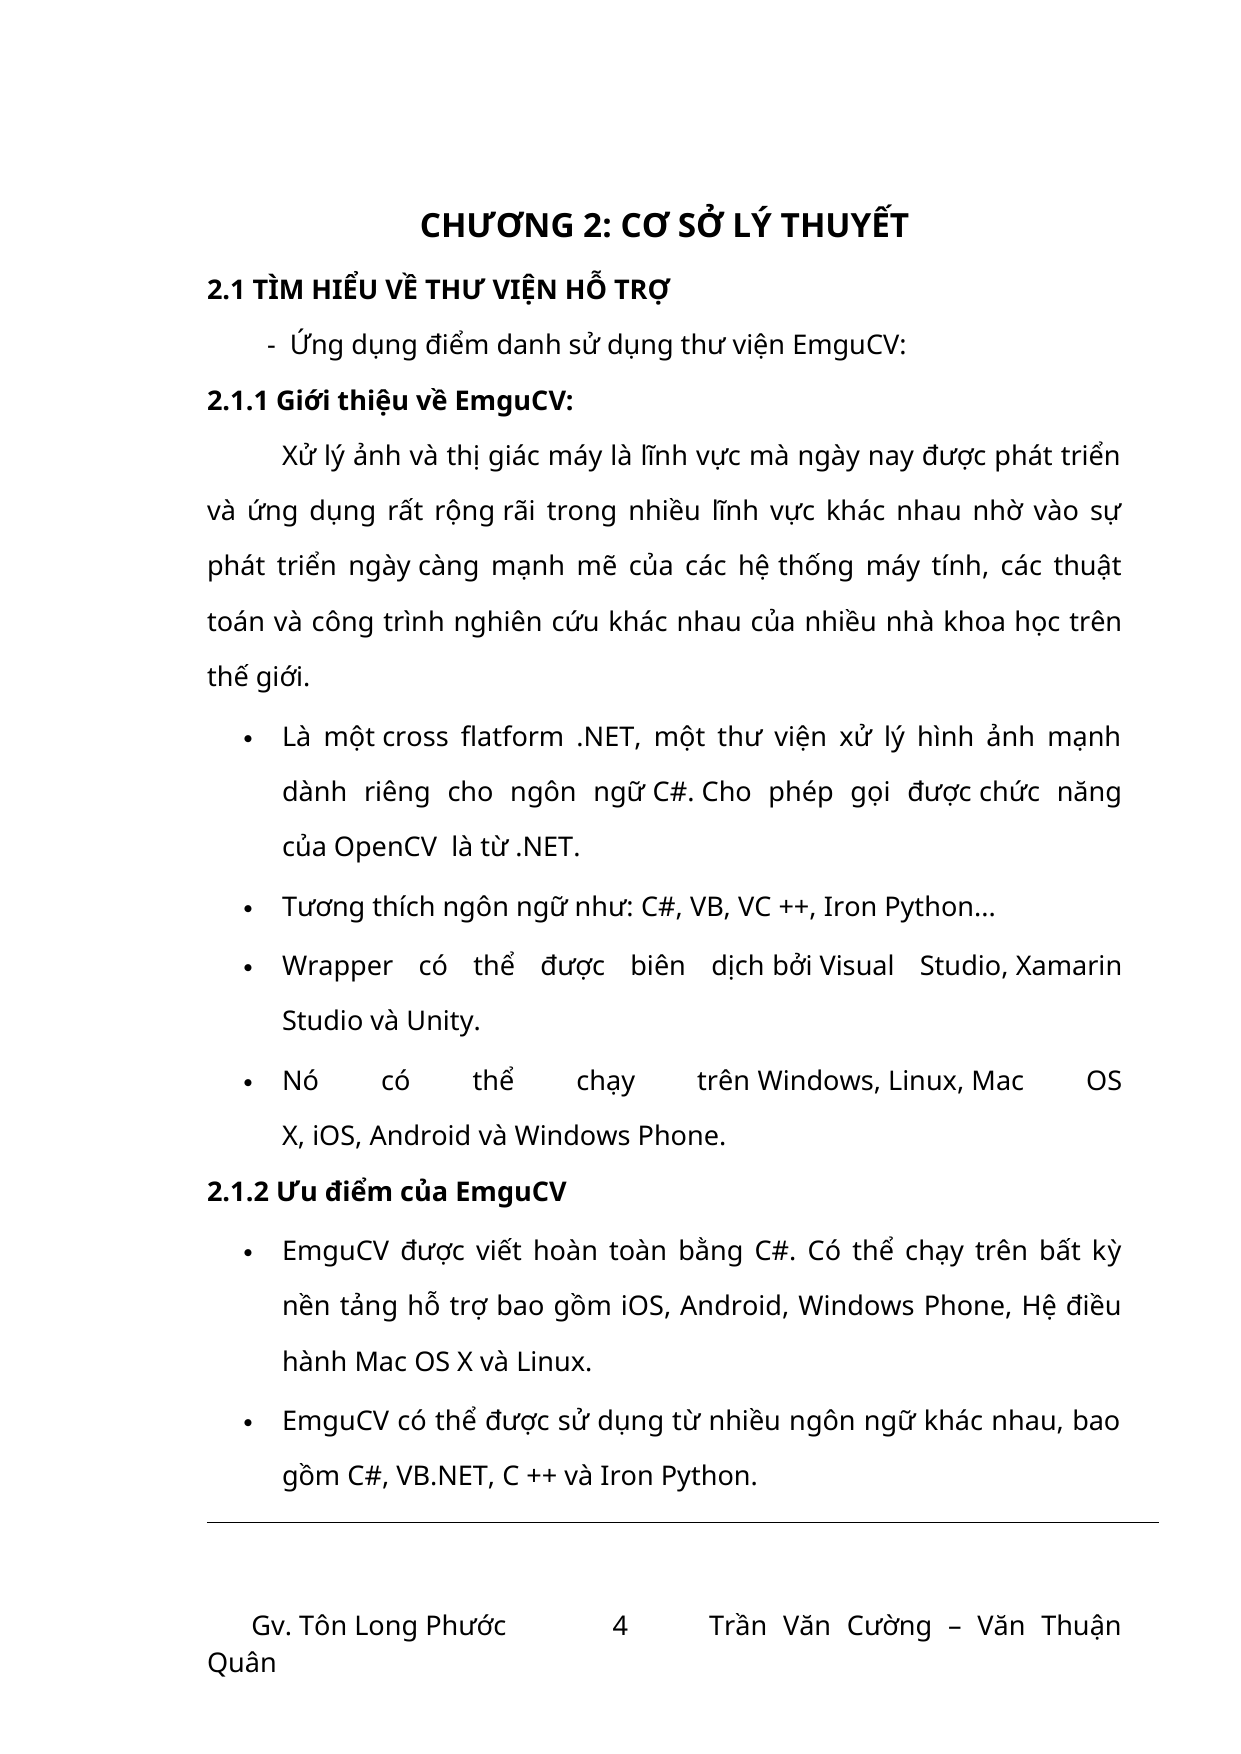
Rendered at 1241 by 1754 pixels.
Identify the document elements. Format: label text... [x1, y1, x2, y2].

subtitle CƠ SỞ LÝ THUYẾT [207, 202, 1122, 248]
subtitle Tìm hiểu về thư viện hỗ trợ [207, 270, 1122, 307]
text Xử lý ảnh và thị giác máy là lĩnh vực mà ngày nay được phát triển và ứng dụng rất rộng rãi trong nhiều lĩnh vực khác nhau nhờ vào sự phát triển ngày càng mạnh mẽ của các hệ thống máy tính, các thuật toán và công trình nghiên cứu khác nhau của nhiều nhà khoa học trên thế giới. [207, 436, 1122, 694]
list Wrapper có thể được biên dịch bởi Visual Studio, Xamarin Studio và Unity. [244, 947, 1122, 1039]
list EmguCV được viết hoàn toàn bằng C#. Có thể chạy trên bất kỳ nền tảng hỗ trợ bao gồm iOS, Android, Windows Phone, Hệ điều hành Mac OS X và Linux. [244, 1231, 1122, 1379]
list EmguCV có thể được sử dụng từ nhiều ngôn ngữ khác nhau, bao gồm C#, VB.NET, C ++ và Iron Python. [244, 1402, 1122, 1494]
list Là một cross flatform .NET, một thư viện xử lý hình ảnh mạnh dành riêng cho ngôn ngữ C#. Cho phép gọi được chức năng của OpenCV là từ .NET. [244, 717, 1122, 864]
list Nó có thể chạy trên Windows, Linux, Mac OS X, iOS, Android và Windows Phone. [244, 1061, 1122, 1153]
text - Ứng dụng điểm danh sử dụng thư viện EmguCV: [207, 326, 1122, 362]
subtitle Giới thiệu về EmguCV: [207, 381, 1122, 418]
list Tương thích ngôn ngữ như: C#, VB, VC ++, Iron Python... [244, 887, 1122, 924]
subtitle Ưu điểm của EmguCV [207, 1172, 1122, 1209]
